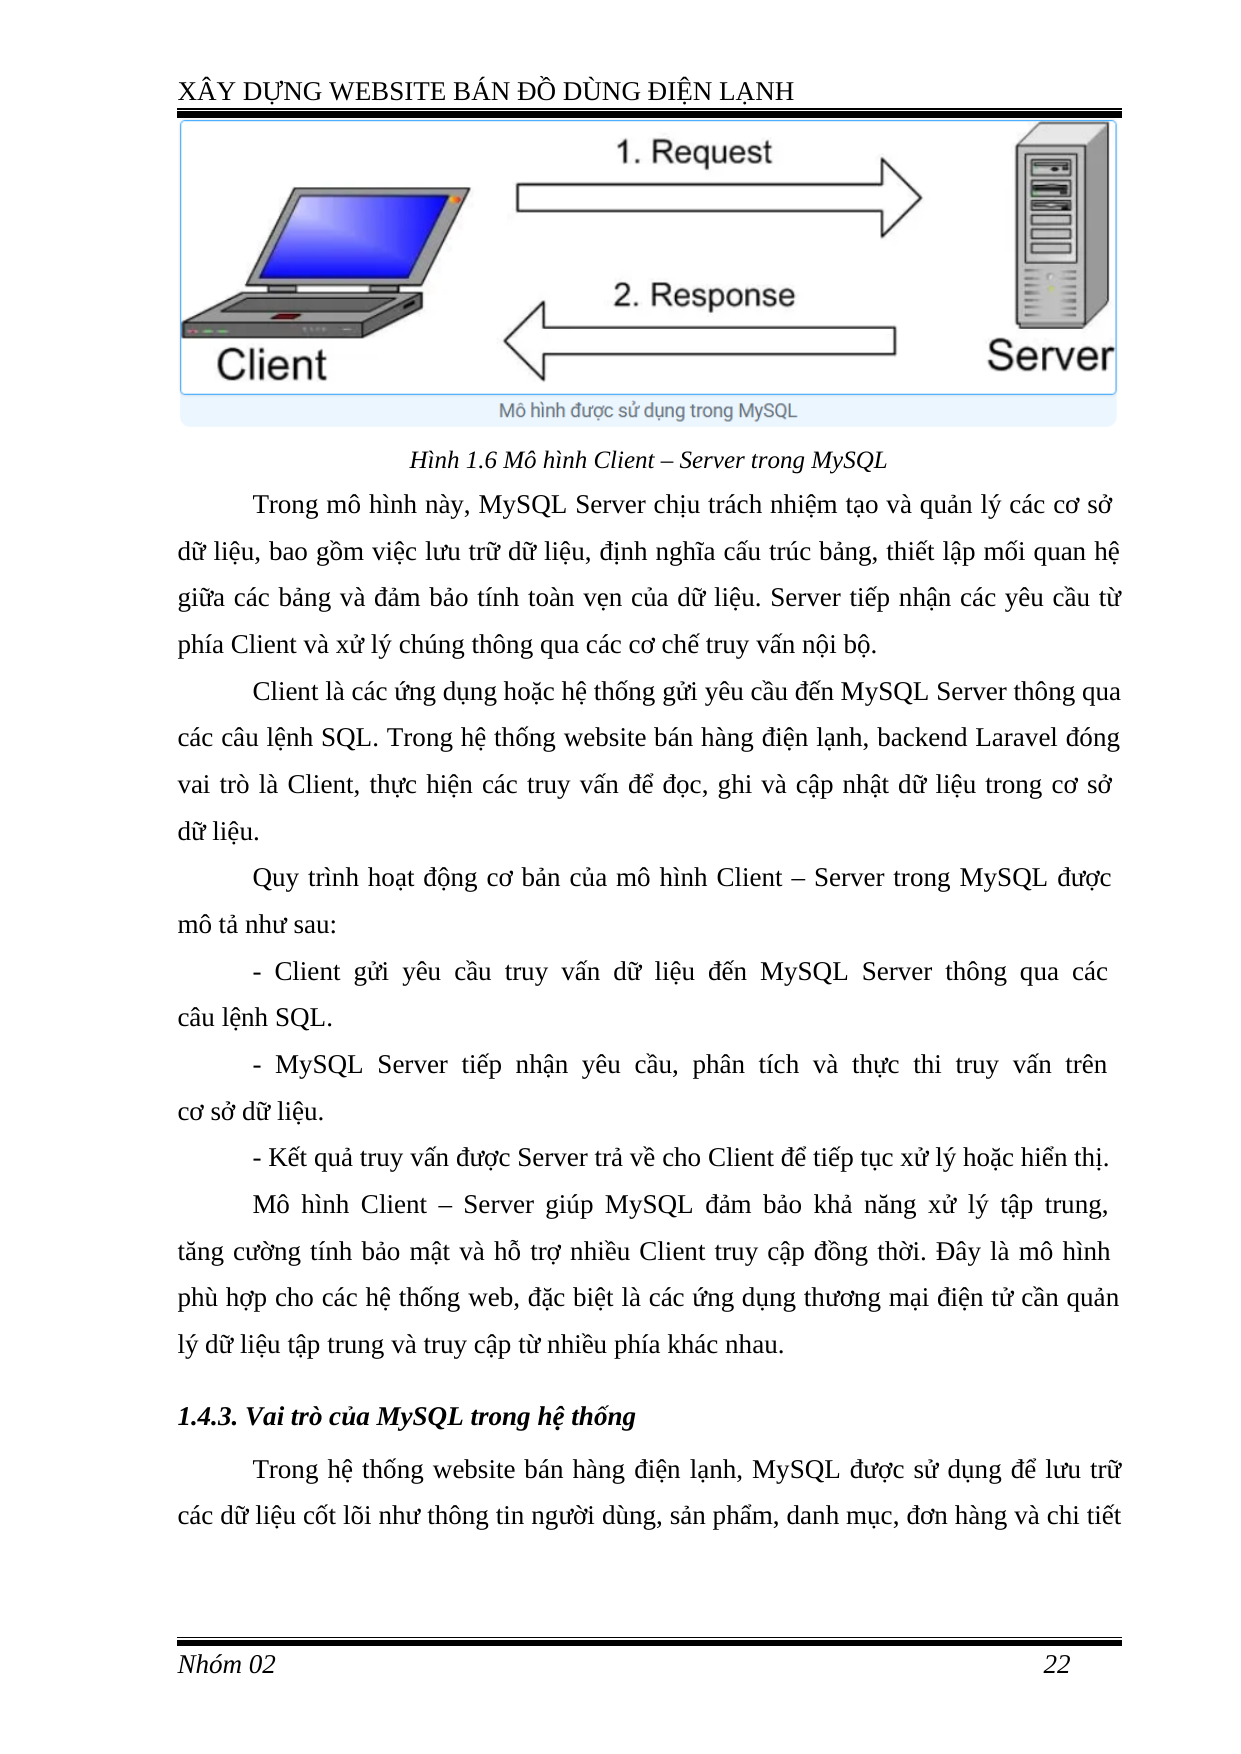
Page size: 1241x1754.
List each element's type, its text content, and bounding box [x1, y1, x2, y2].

text - Client gửi yêu cầu truy vấn dữ liệu đến MySQL Server thông qua các câu lệnh SQL. [177, 955, 1122, 1033]
text Quy trình hoạt động cơ bản của mô hình Client – Server trong MySQL được mô tả như sau: [177, 862, 1122, 939]
text Hình 1.6 Mô hình Client – Server trong MySQL [177, 445, 1122, 474]
picture [177, 118, 1123, 430]
text Trong mô hình này, MySQL Server chịu trách nhiệm tạo và quản lý các cơ sở dữ liệu, bao gồm việc lưu trữ dữ liệu, định nghĩa cấu trúc bảng, thiết lập mối quan hệ giữa các bảng và đảm bảo tính toàn vẹn của dữ liệu. Server tiếp nhận các yêu cầu từ phía Client và xử lý chúng thông qua các cơ chế truy vấn nội bộ. [177, 488, 1122, 659]
text - Kết quả truy vấn được Server trả về cho Client để tiếp tục xử lý hoặc hiển thị. [177, 1142, 1122, 1173]
text Mô hình Client – Server giúp MySQL đảm bảo khả năng xử lý tập trung, tăng cường tính bảo mật và hỗ trợ nhiều Client truy cập đồng thời. Đây là mô hình phù hợp cho các hệ thống web, đặc biệt là các ứng dụng thương mại điện tử cần quản lý dữ liệu tập trung và truy cập từ nhiều phía khác nhau. [177, 1188, 1122, 1359]
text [177, 1453, 1122, 1577]
text - MySQL Server tiếp nhận yêu cầu, phân tích và thực thi truy vấn trên cơ sở dữ liệu. [177, 1048, 1122, 1126]
subtitle 1.4.3. Vai trò của MySQL trong hệ thống [177, 1400, 1122, 1431]
text Client là các ứng dụng hoặc hệ thống gửi yêu cầu đến MySQL Server thông qua các câu lệnh SQL. Trong hệ thống website bán hàng điện lạnh, backend Laravel đóng vai trò là Client, thực hiện các truy vấn để đọc, ghi và cập nhật dữ liệu trong cơ sở dữ liệu. [177, 675, 1122, 846]
